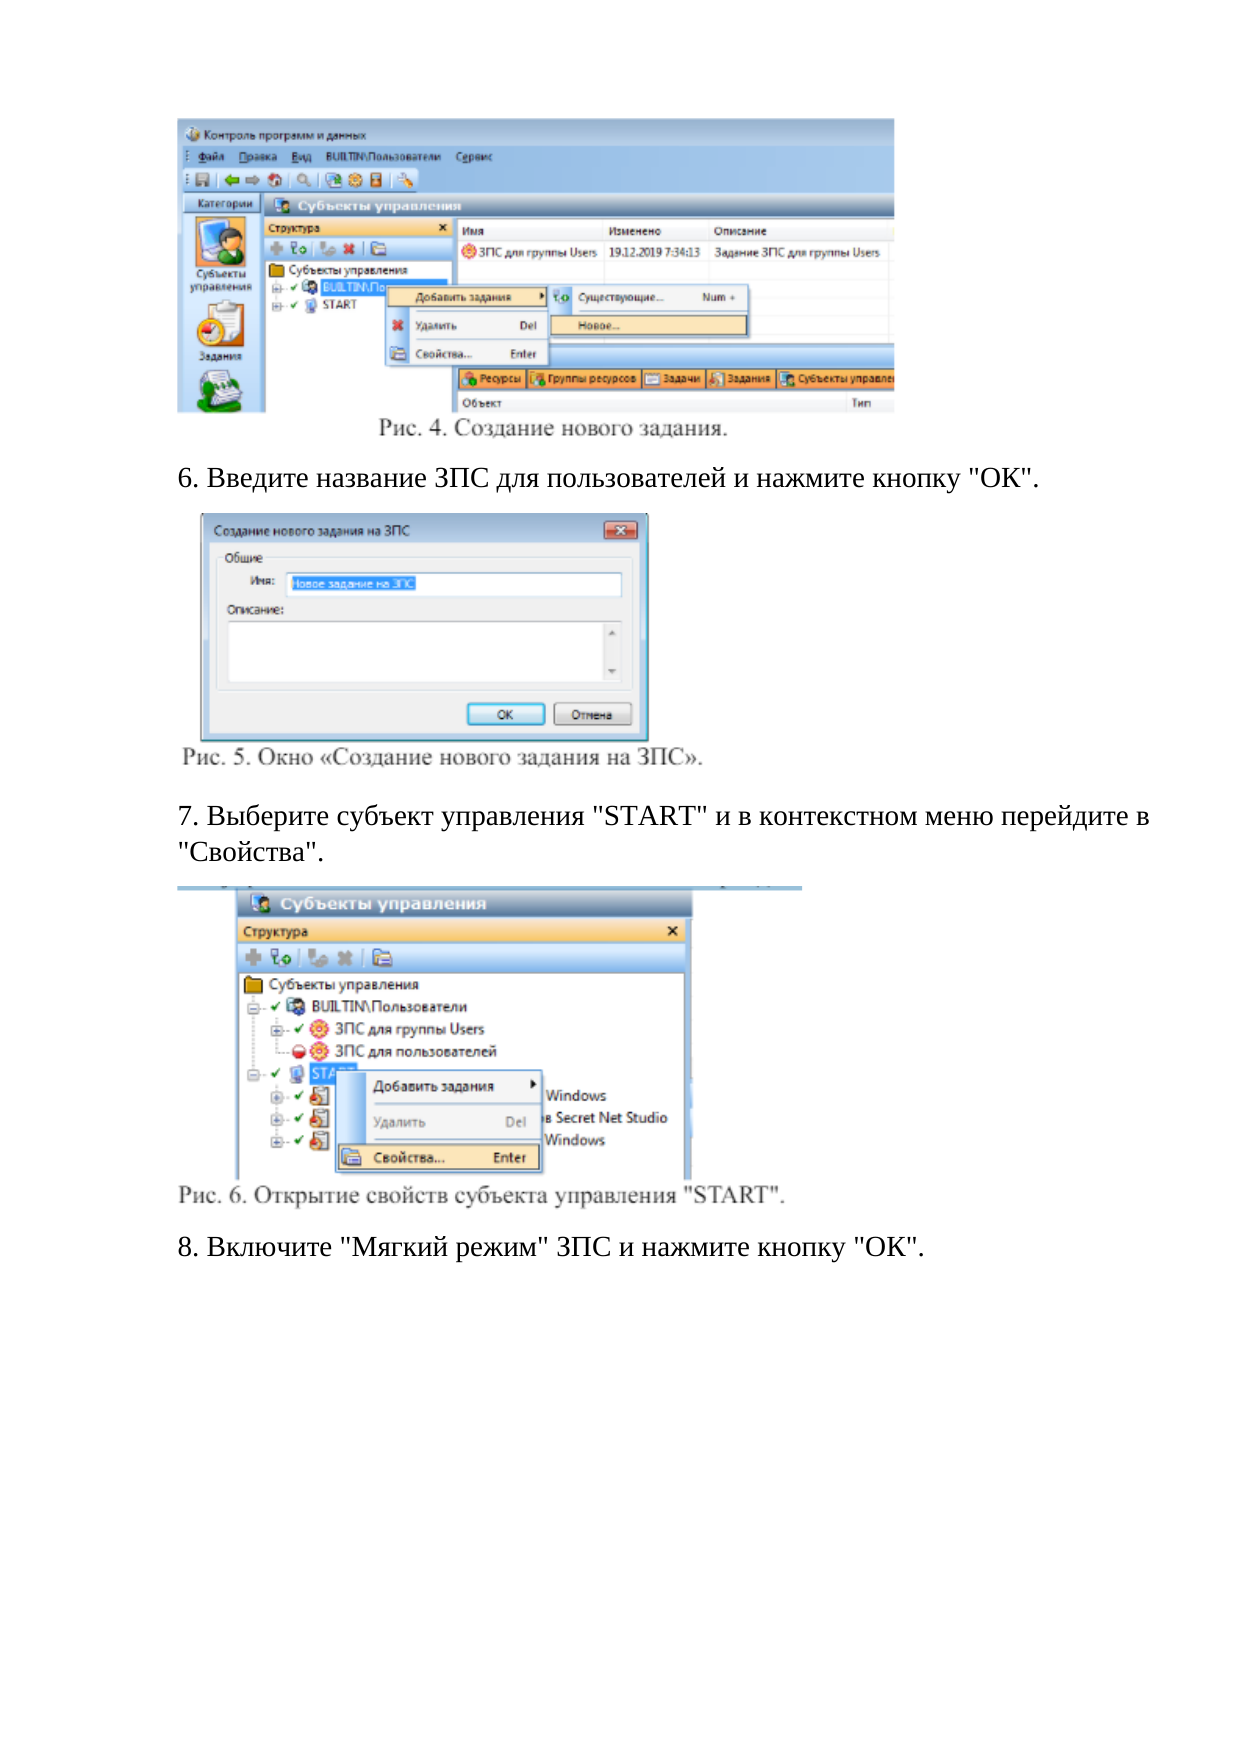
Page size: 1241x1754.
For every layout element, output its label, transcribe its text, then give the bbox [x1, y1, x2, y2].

text 8. Включите "Мягкий режим" ЗПС и нажмите кнопку "ОК". [177, 1229, 1152, 1262]
picture [177, 513, 707, 779]
picture [177, 886, 803, 1211]
picture [177, 118, 907, 442]
text 7. Выберите субъект управления "START" и в контекстном меню перейдите в "Свойства". [177, 798, 1152, 867]
text 6. Введите название ЗПС для пользователей и нажмите кнопку "ОК". [177, 460, 1152, 494]
